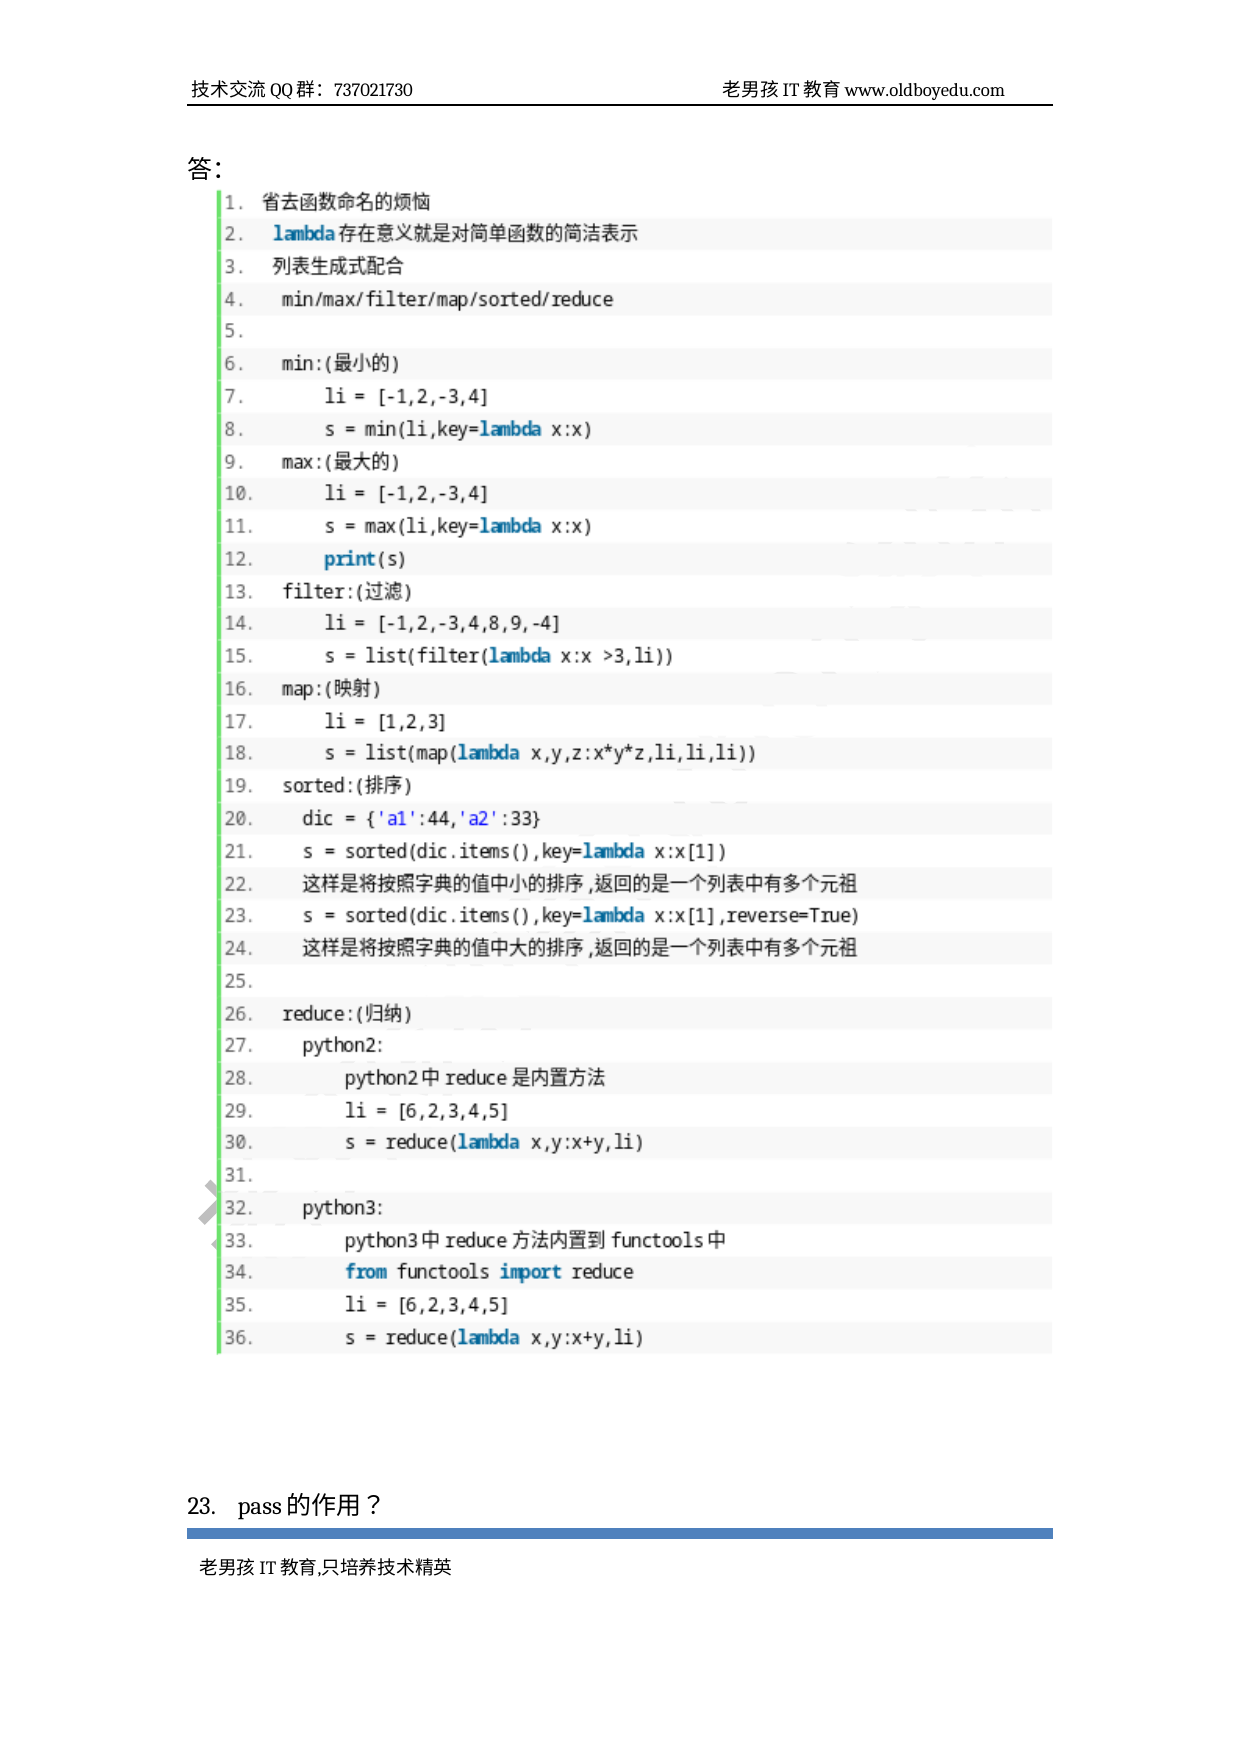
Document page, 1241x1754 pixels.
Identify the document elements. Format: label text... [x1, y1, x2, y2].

list pass的作用？ [187, 1488, 1053, 1522]
text 答： [187, 150, 1053, 1417]
